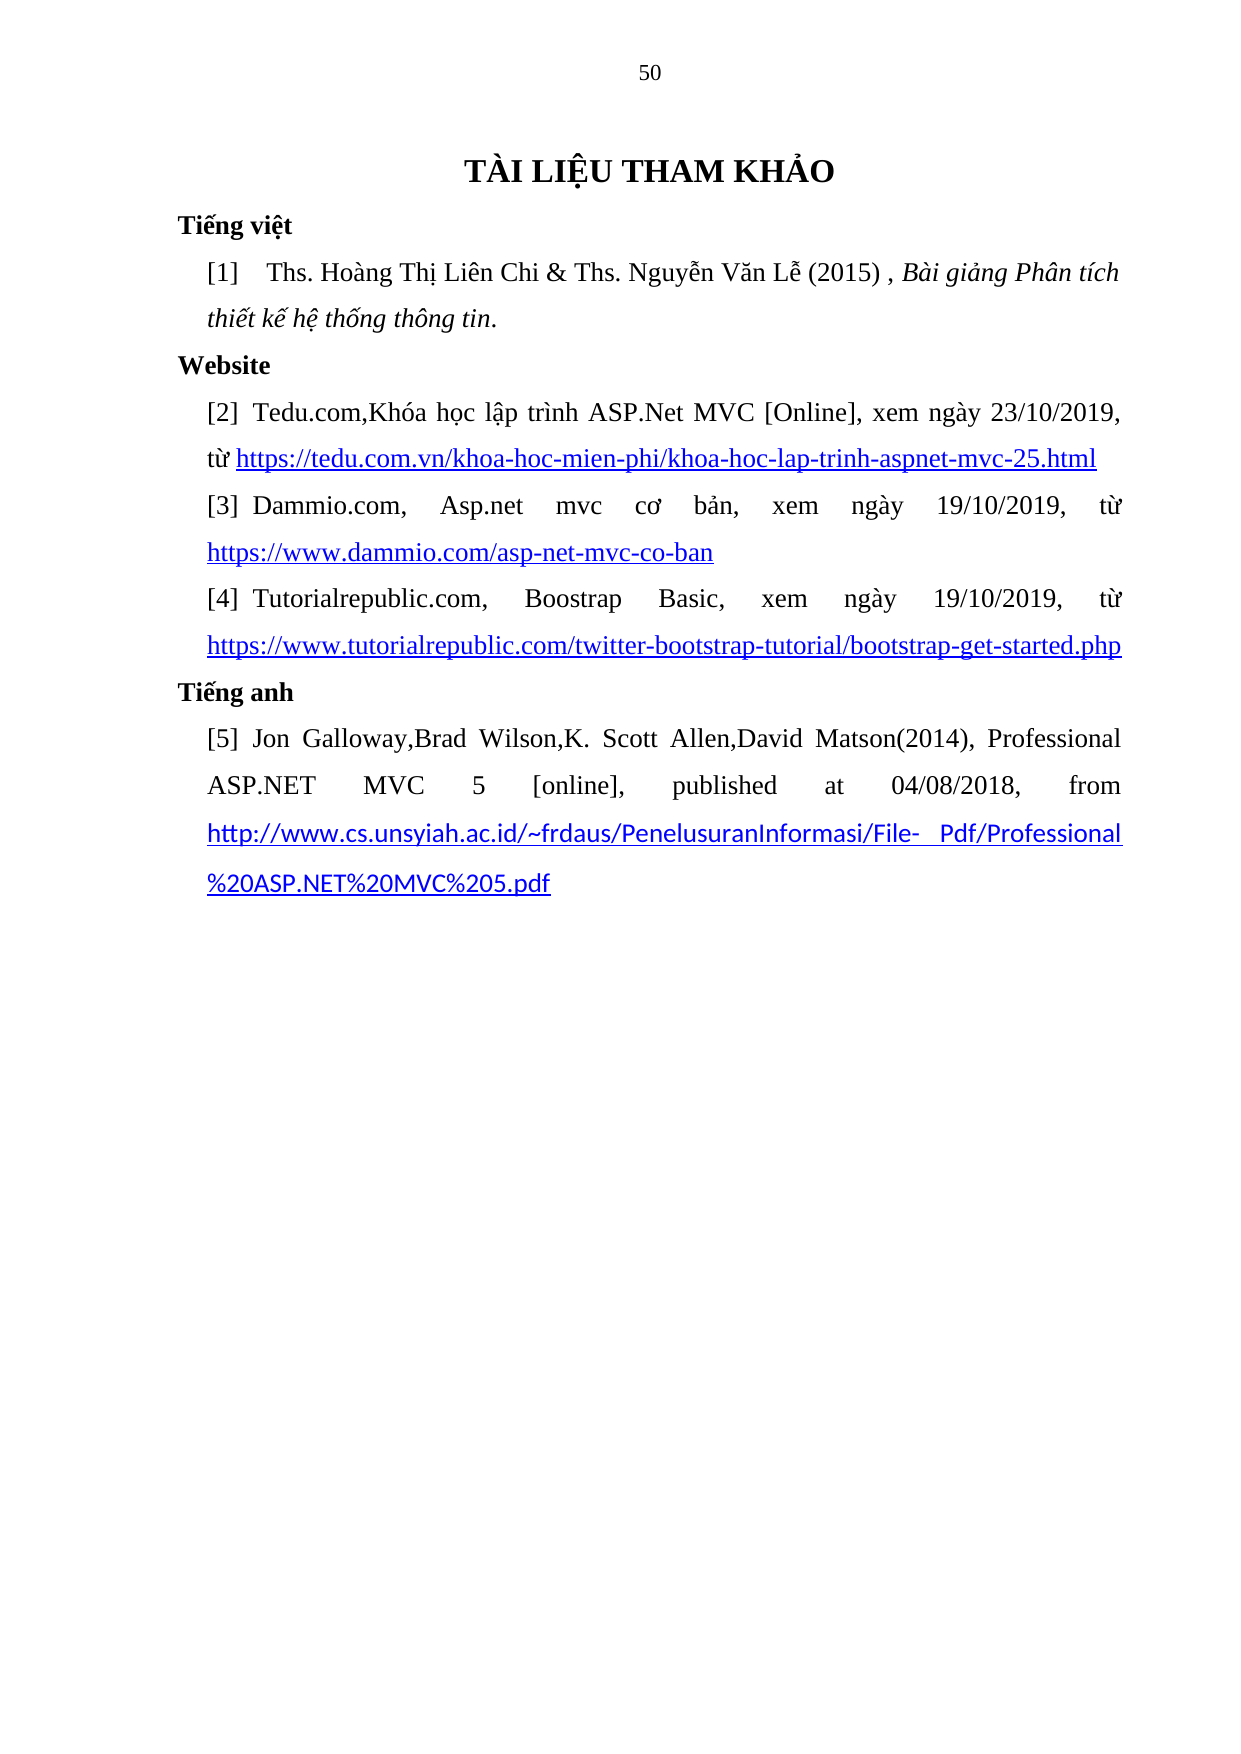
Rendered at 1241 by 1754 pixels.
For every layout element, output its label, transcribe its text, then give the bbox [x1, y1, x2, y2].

list Tiếng việt [177, 209, 1122, 240]
list Website [177, 349, 1122, 380]
list Ths. Hoàng Thị Liên Chi & Ths. Nguyễn Văn Lễ (2015) , Bài giảng Phân tích thiết kế hệ thống thông tin. [207, 256, 1122, 333]
list Jon Galloway,Brad Wilson,K. Scott Allen,David Matson(2014), Professional ASP.NET MVC 5 [online], published at 04/08/2018, from http://www.cs.unsyiah.ac.id/~frdaus/PenelusuranInformasi/File- Pdf/Professional%20ASP.NET%20MVC%205.pdf [207, 722, 1122, 845]
list Dammio.com, Asp.net mvc cơ bản, xem ngày 19/10/2019, từ https://www.dammio.com/asp-net-mvc-co-ban [207, 489, 1122, 567]
list Jon Galloway,Brad Wilson,K. Scott Allen,David Matson(2014), Professional ASP.NET MVC 5 [online], published at 04/08/2018, from http://www.cs.unsyiah.ac.id/~frdaus/PenelusuranInformasi/File- Pdf/Professional%20ASP.NET%20MVC%205.pdf [207, 846, 1122, 899]
list TÀI LIỆU THAM KHẢO [177, 151, 1122, 190]
list Tutorialrepublic.com, Boostrap Basic, xem ngày 19/10/2019, từ https://www.tutorialrepublic.com/twitter-bootstrap-tutorial/bootstrap-get-started.php [207, 582, 1122, 656]
list Tedu.com,Khóa học lập trình ASP.Net MVC [Online], xem ngày 23/10/2019, từ https://tedu.com.vn/khoa-hoc-mien-phi/khoa-hoc-lap-trinh-aspnet-mvc-25.html [207, 396, 1122, 473]
list Tiếng anh [177, 676, 1122, 707]
